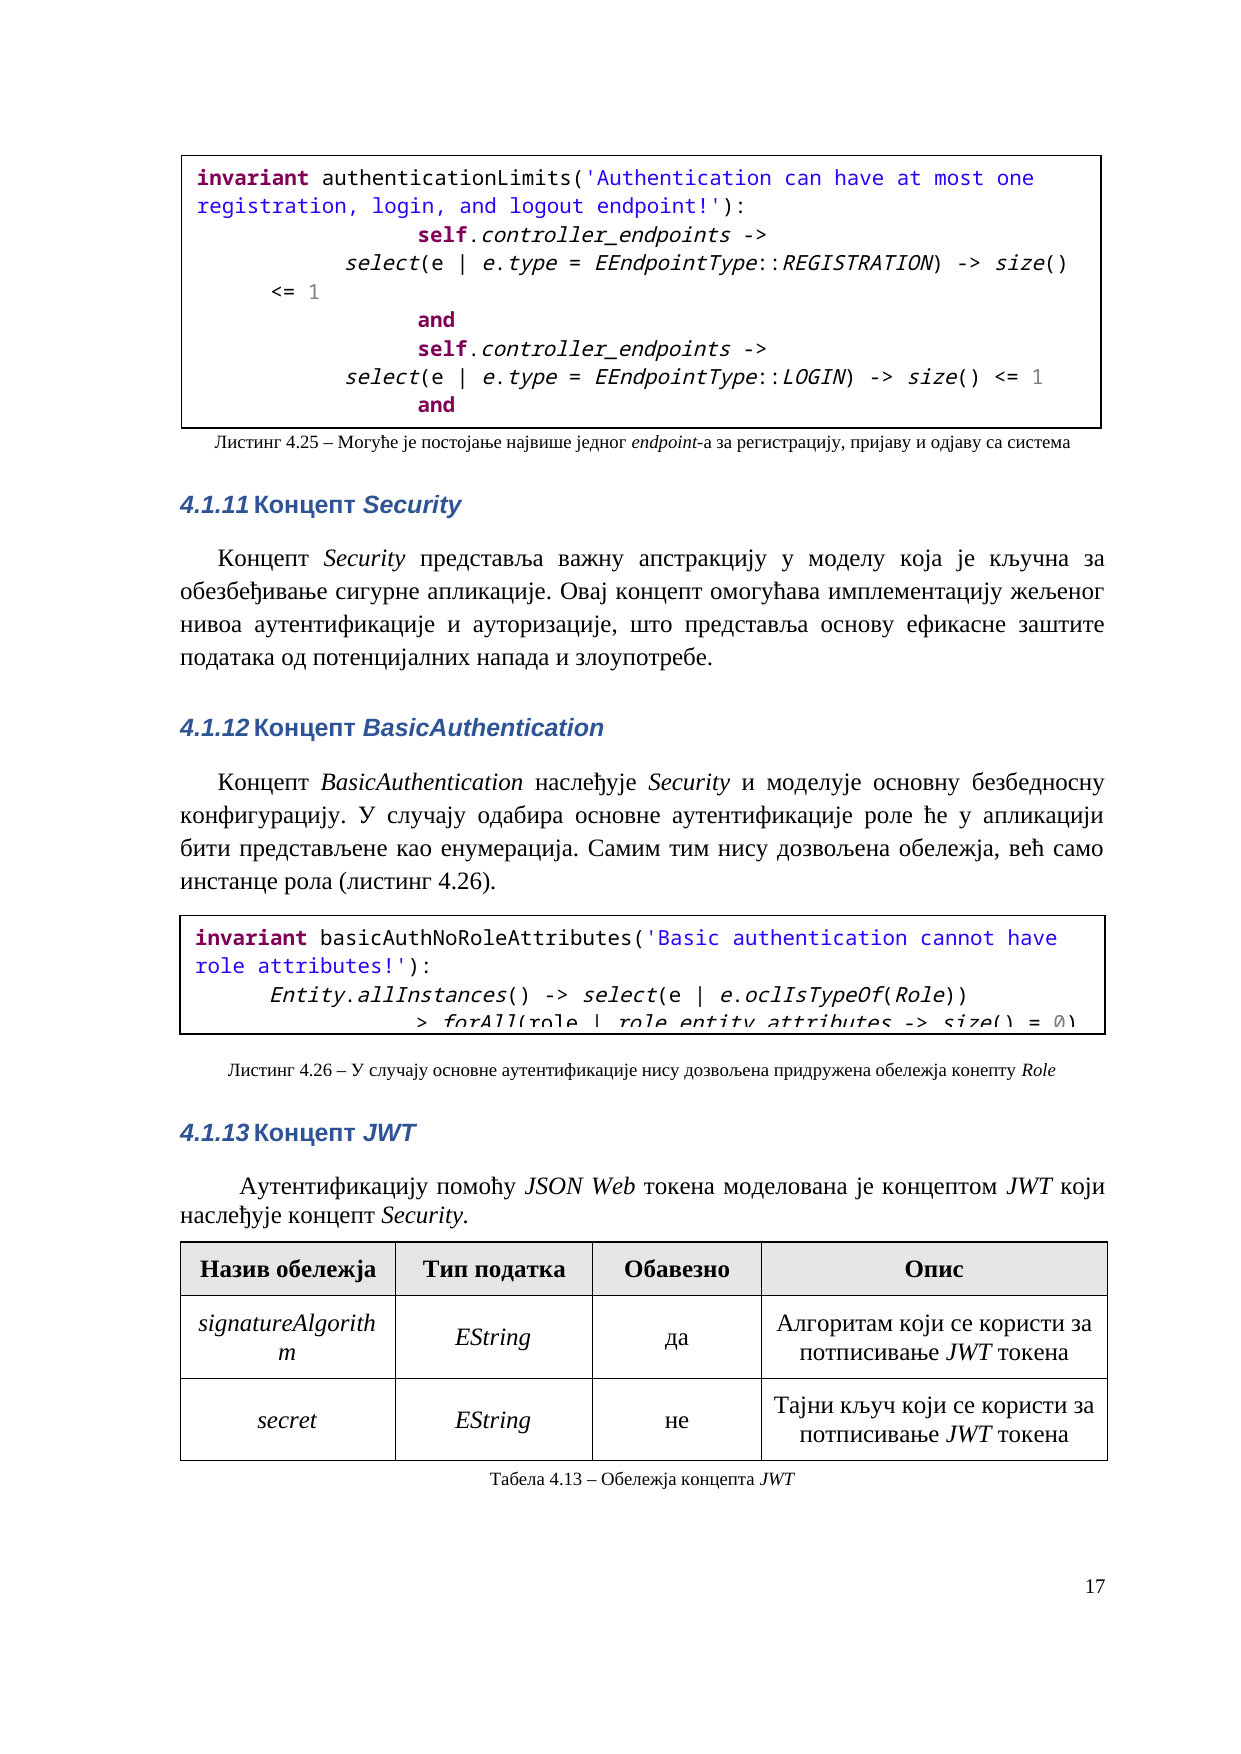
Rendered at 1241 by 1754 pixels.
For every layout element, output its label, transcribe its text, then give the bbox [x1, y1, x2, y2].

table_cell EString [396, 1379, 592, 1460]
table_header Опис [762, 1243, 1107, 1295]
text Табела 4.13 – Обележја концепта JWT [180, 1467, 1105, 1489]
text Концепт BasicAuthentication наслеђује Security и моделује основну безбедносну конфигурацију. У случају одабира основне аутентификације роле ће у апликацији бити представљене као енумерација. Самим тим нису дозвољена обележја, већ само инстанце ролa (листинг 4.26). [180, 767, 1105, 894]
table_cell EString [396, 1296, 592, 1378]
table_cell Тајни кључ који се користи за потписивање JWT токена [762, 1379, 1107, 1460]
text Аутентификацију помоћу JSON Web токена моделована је концептом JWT који наслеђује концепт Security. [180, 1171, 1105, 1229]
text Листинг 4.25 – Могуће је постојање највише једног endpoint-а за регистрацију, пријаву и одјаву са система [180, 156, 1105, 452]
table_header Обавезно [593, 1243, 761, 1295]
table_header Тип податка [396, 1243, 592, 1295]
subtitle Концепт BasicAuthentication [180, 713, 1105, 742]
subtitle Концепт JWT [180, 1118, 1105, 1146]
text Листинг 4.26 – У случају основне аутентификације нису дозвољена придружена обележја конепту Role [180, 1058, 1105, 1080]
table_cell да [593, 1296, 761, 1378]
text Концепт Security представља важну апстракцију у моделу која је кључна за обезбеђивање сигурне апликације. Овај концепт омогућава имплементацију жељеног нивоа аутентификације и ауторизације, што представља основу ефикасне заштите података од потенцијалних напада и злоупотребе. [180, 543, 1105, 671]
table_cell signatureAlgorithm [181, 1296, 395, 1378]
table_cell не [593, 1379, 761, 1460]
subtitle Концепт Security [180, 490, 1105, 518]
table_cell Алгоритам који се користи за потписивање JWT токена [762, 1296, 1107, 1378]
table_cell secret [181, 1379, 395, 1460]
table_header Назив обележја [181, 1243, 395, 1295]
